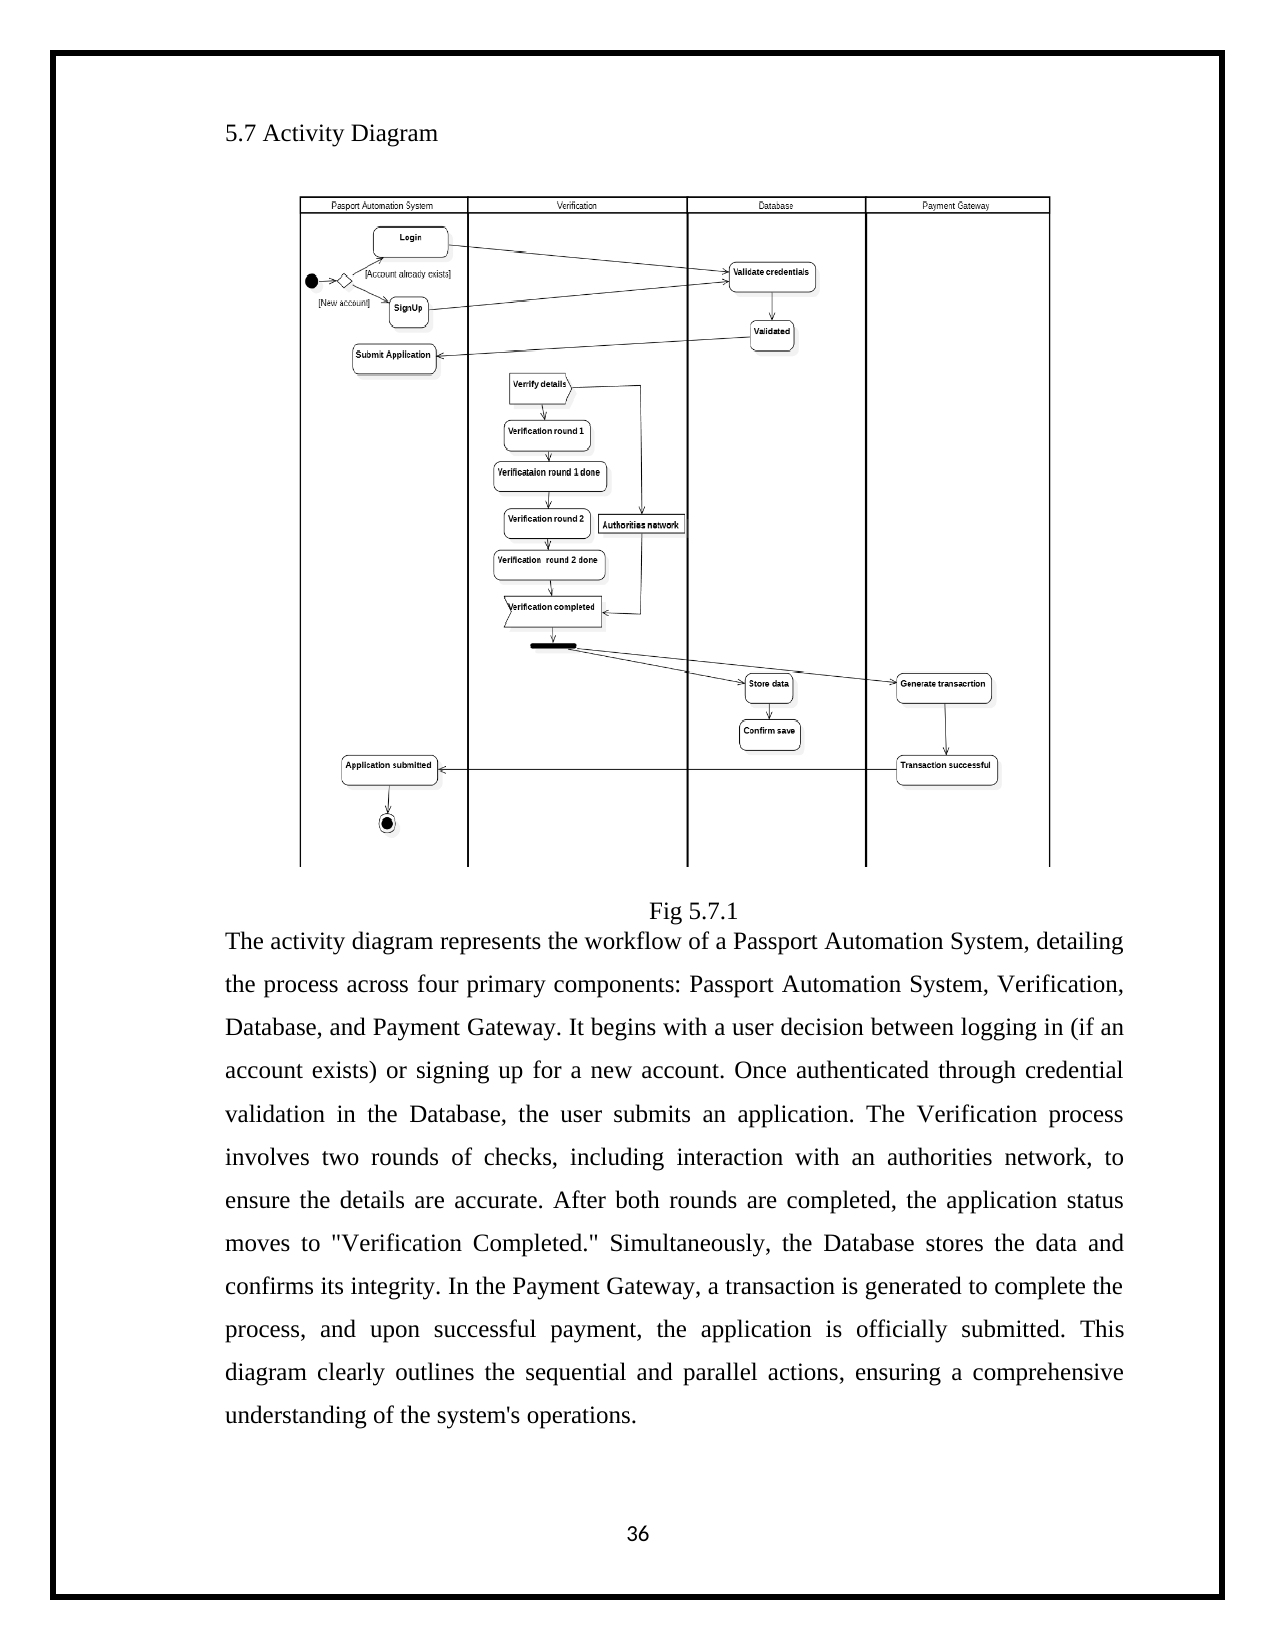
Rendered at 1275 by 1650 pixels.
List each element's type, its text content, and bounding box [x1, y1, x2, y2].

list Activity Diagram [225, 118, 1125, 147]
picture [262, 179, 1134, 895]
list Fig 5.7.1 [262, 896, 1125, 924]
list The activity diagram represents the workflow of a Passport Automation System, detailing the process across four primary components: Passport Automation System, Verification, Database, and Payment Gateway. It begins with a user decision between logging in (if an account exists) or signing up for a new account. Once authenticated through credential validation in the Database, the user submits an application. The Verification process involves two rounds of checks, including interaction with an authorities network, to ensure the details are accurate. After both rounds are completed, the application status moves to "Verification Completed." Simultaneously, the Database stores the data and confirms its integrity. In the Payment Gateway, a transaction is generated to complete the process, and upon successful payment, the application is officially submitted. This diagram clearly outlines the sequential and parallel actions, ensuring a comprehensive understanding of the system's operations. [225, 926, 1125, 1429]
